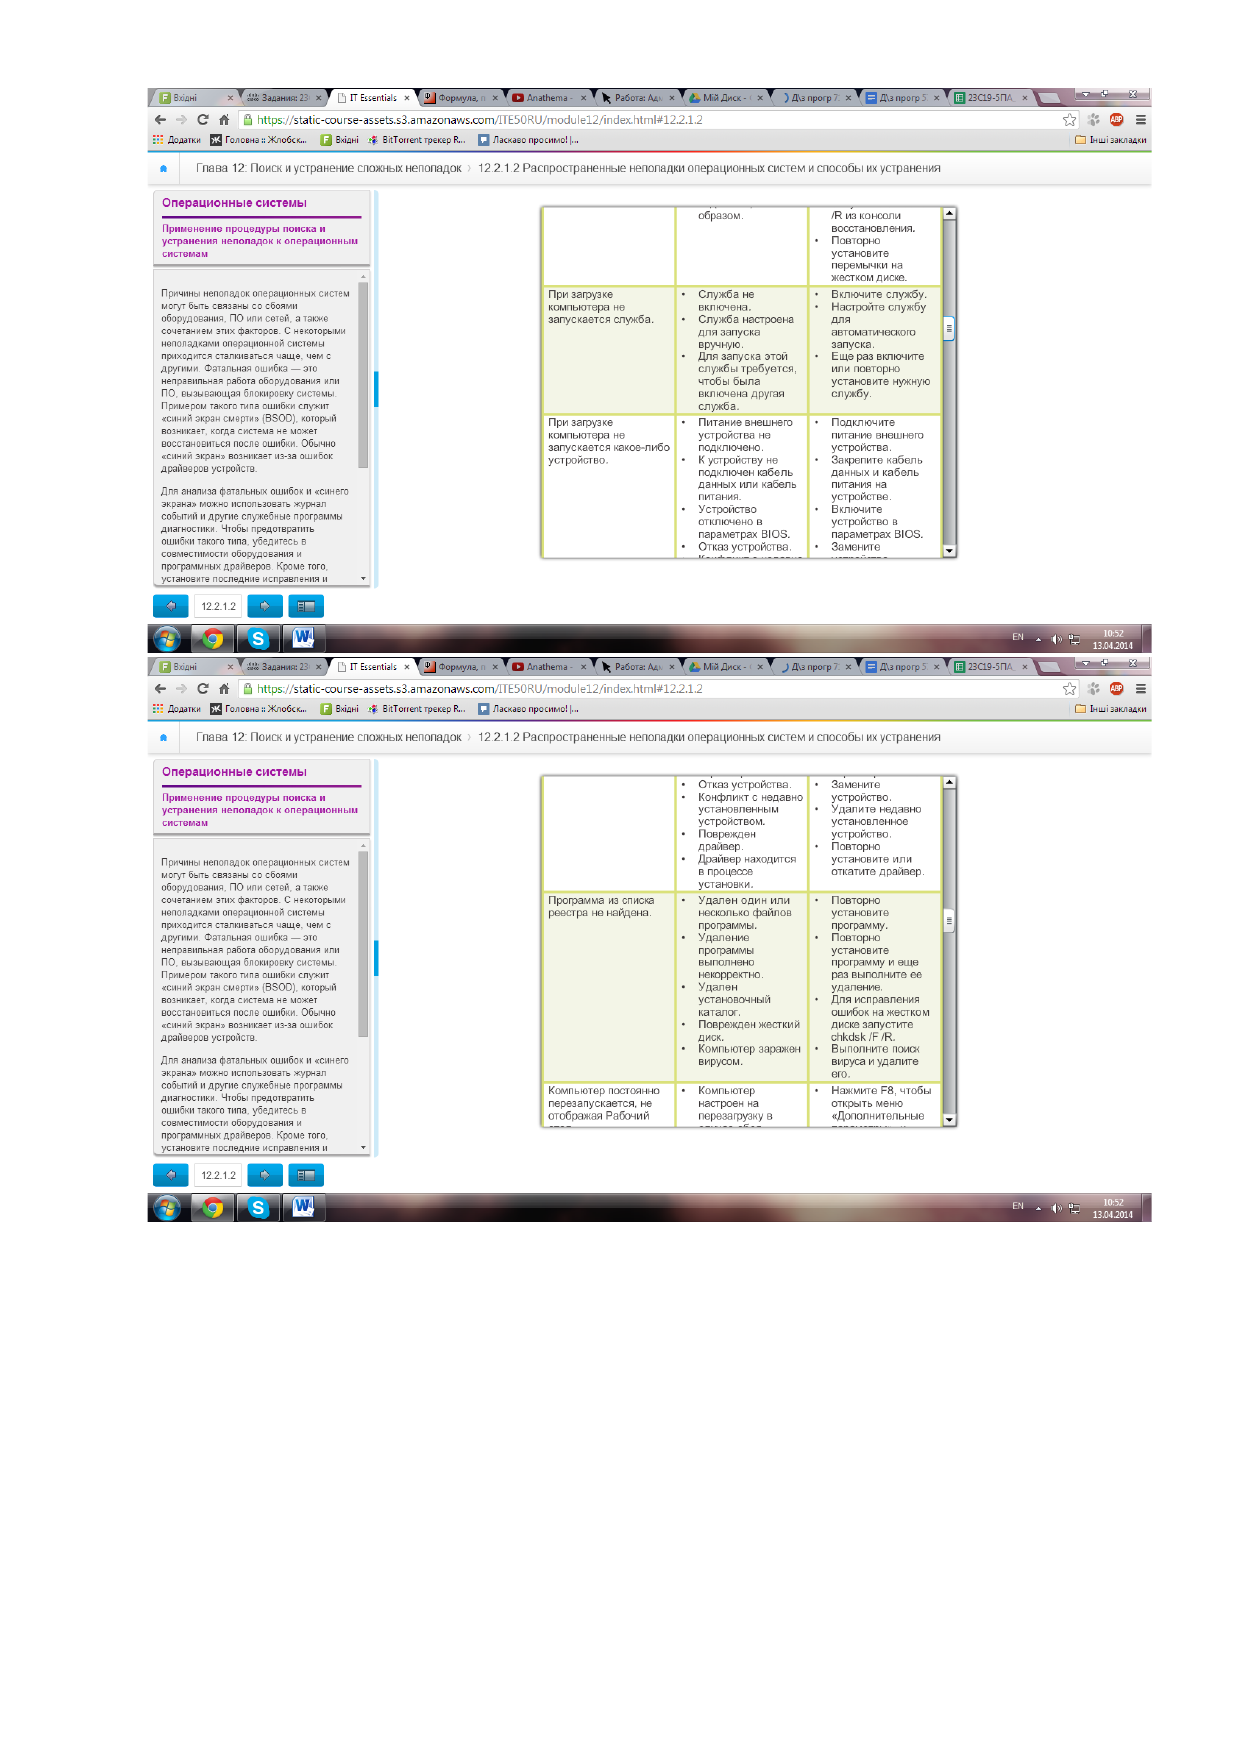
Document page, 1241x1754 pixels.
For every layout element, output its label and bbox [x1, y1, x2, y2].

picture [147, 88, 1152, 653]
picture [147, 657, 1152, 1222]
